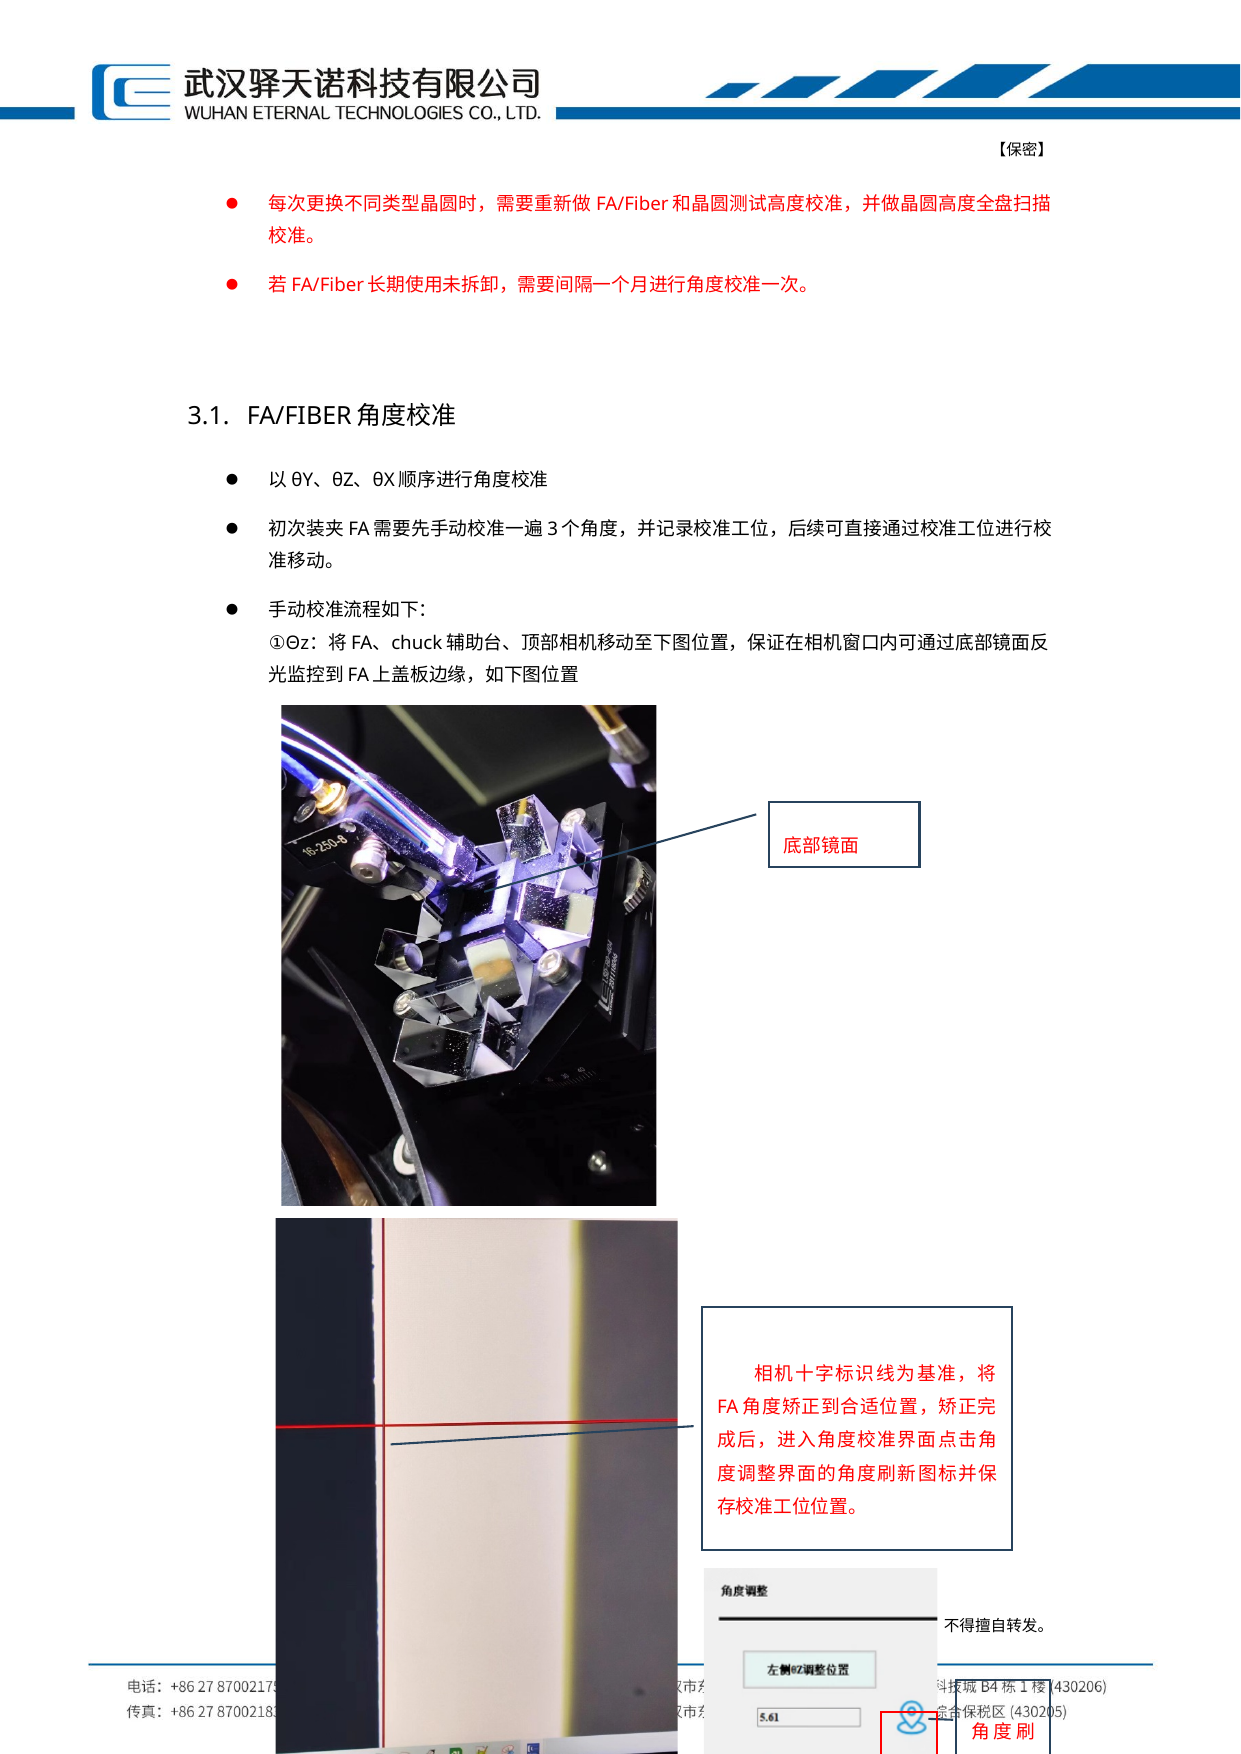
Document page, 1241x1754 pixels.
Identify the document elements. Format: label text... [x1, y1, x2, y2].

picture [281, 705, 657, 1206]
picture [957, 1681, 1049, 1754]
picture [0, 17, 1241, 124]
list 若FA/Fiber长期使用未拆卸，需要间隔一个月进行角度校准一次。 [225, 267, 1053, 300]
list 每次更换不同类型晶圆时，需要重新做FA/Fiber和晶圆测试高度校准，并做晶圆高度全盘扫描校准。 [225, 186, 1053, 251]
picture [0, 1218, 1241, 1754]
subtitle FA/FIBER角度校准 [187, 381, 1053, 446]
list 以θY、θZ、θX顺序进行角度校准 [225, 462, 1053, 495]
picture [882, 1713, 936, 1754]
list 手动校准流程如下： ①Θz：将FA、chuck辅助台、顶部相机移动至下图位置，保证在相机窗口内可通过底部镜面反光监控到FA上盖板边缘，如下图位置 图12 FA辅助校准台 图13 FA ΘZ角度 角度校准工位记录区域： 确认当前位置为校准工位，点击记录当前坐标图标后，点击保存即完成当前工位设置。 图14 工位标定 ②ΘY-ΘX： 图15 FA ΘY-ΘX标定位置 [225, 592, 1053, 690]
list 初次装夹FA需要先手动校准一遍3个角度，并记录校准工位，后续可直接通过校准工位进行校准移动。 [225, 511, 1053, 576]
